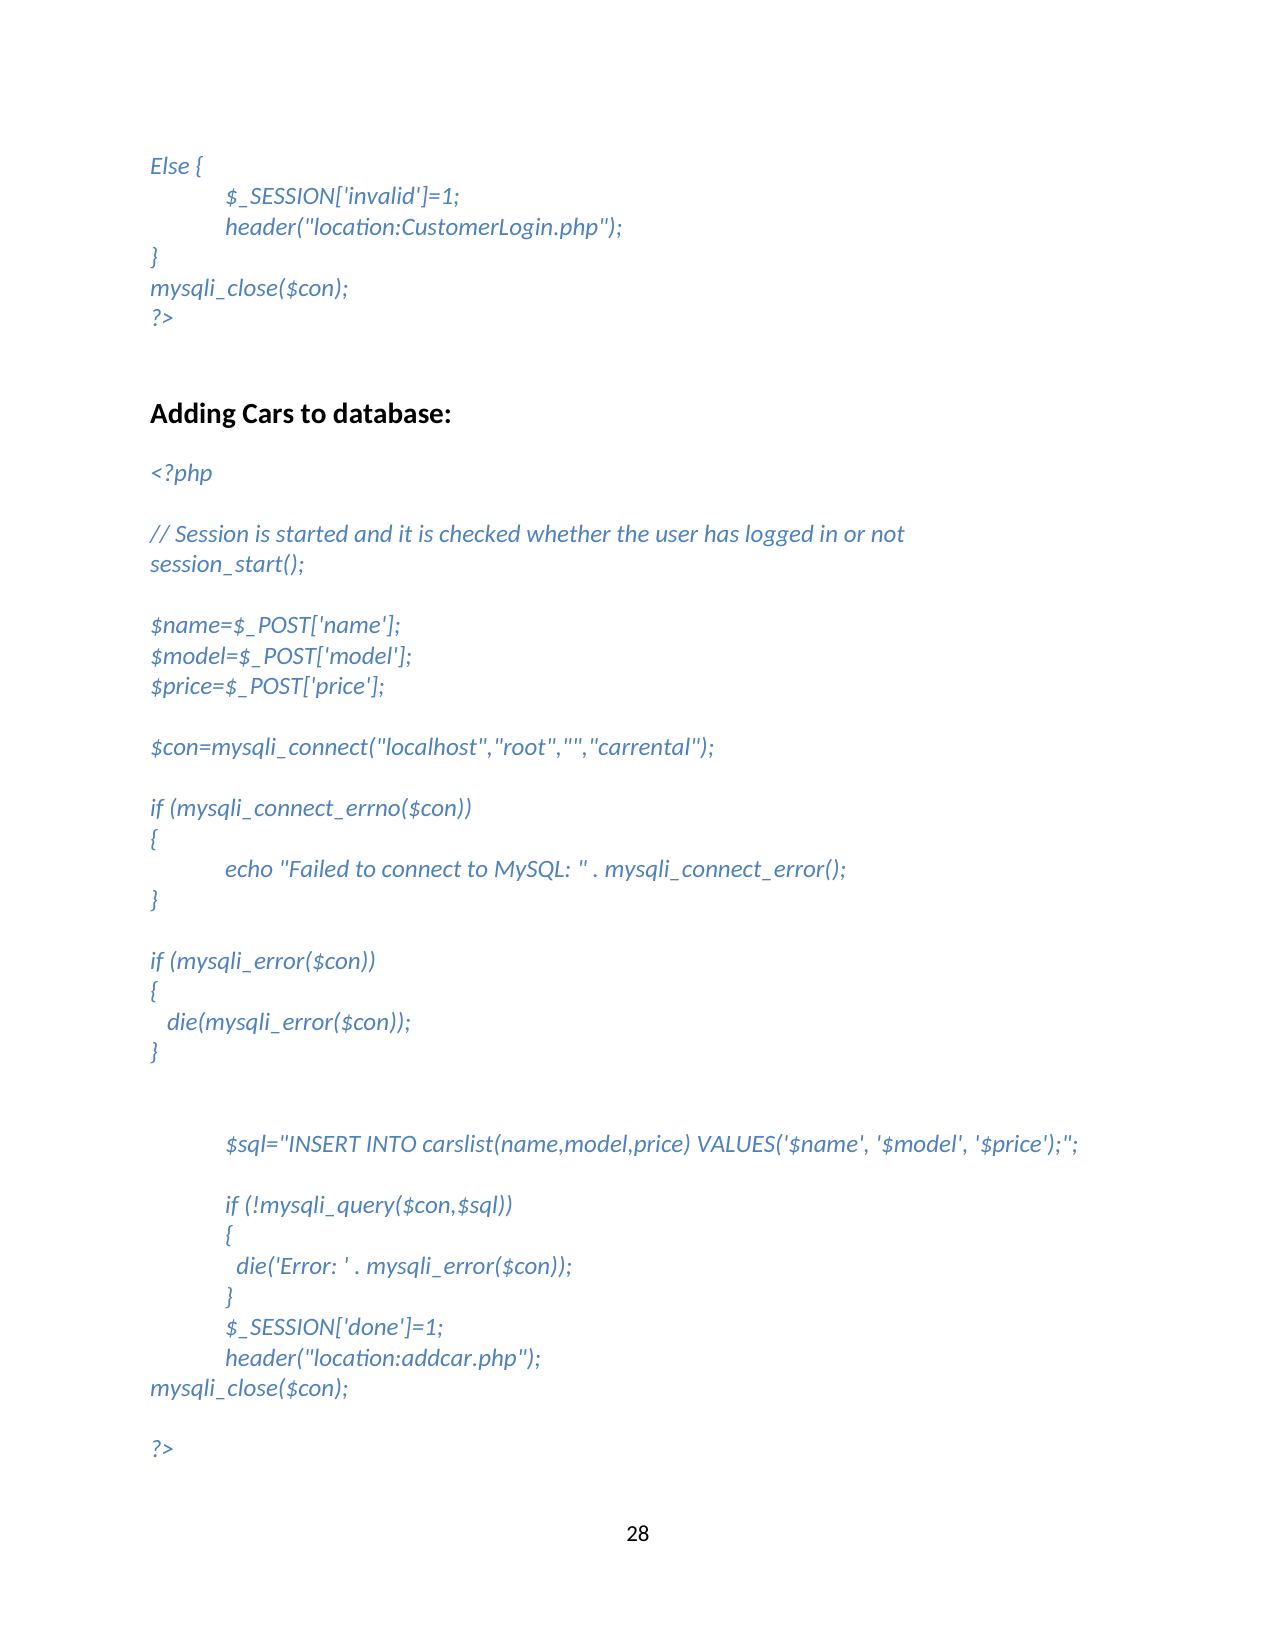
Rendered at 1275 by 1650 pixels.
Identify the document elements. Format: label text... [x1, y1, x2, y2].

text header("location:CustomerLogin.php"); [150, 211, 1125, 242]
text header("location:addcar.php"); [150, 1342, 1125, 1372]
text $sql="INSERT INTO carslist(name,model,price) VALUES('$name', '$model', '$price');"; [150, 1128, 1125, 1159]
text if (mysqli_connect_errno($con)) [150, 792, 1125, 823]
text $_SESSION['invalid']=1; [150, 181, 1125, 211]
text session_start(); [150, 548, 1125, 579]
text echo "Failed to connect to MySQL: " . mysqli_connect_error(); [150, 853, 1125, 884]
text { [150, 976, 1125, 1006]
text $con=mysqli_connect("localhost","root","","carrental"); [150, 731, 1125, 762]
text <?php [150, 457, 1125, 487]
text die(mysqli_error($con)); [150, 1006, 1125, 1037]
text die('Error: ' . mysqli_error($con)); [150, 1250, 1125, 1281]
text { [150, 823, 1125, 853]
text $_SESSION['done']=1; [150, 1311, 1125, 1342]
text ?> [150, 303, 1125, 333]
text mysqli_close($con); [150, 272, 1125, 303]
text $model=$_POST['model']; [150, 640, 1125, 670]
text } [150, 1281, 1125, 1311]
text ?> [150, 1433, 1125, 1464]
text Else { [150, 150, 1125, 181]
text { [150, 1220, 1125, 1250]
text // Session is started and it is checked whether the user has logged in or not [150, 518, 1125, 548]
text } [150, 1037, 1125, 1067]
text $name=$_POST['name']; [150, 609, 1125, 640]
text if (!mysqli_query($con,$sql)) [150, 1189, 1125, 1220]
text $price=$_POST['price']; [150, 670, 1125, 701]
text mysqli_close($con); [150, 1372, 1125, 1403]
text if (mysqli_error($con)) [150, 945, 1125, 976]
text } [150, 884, 1125, 914]
text Adding Cars to database: [150, 395, 1125, 431]
text } [150, 242, 1125, 272]
